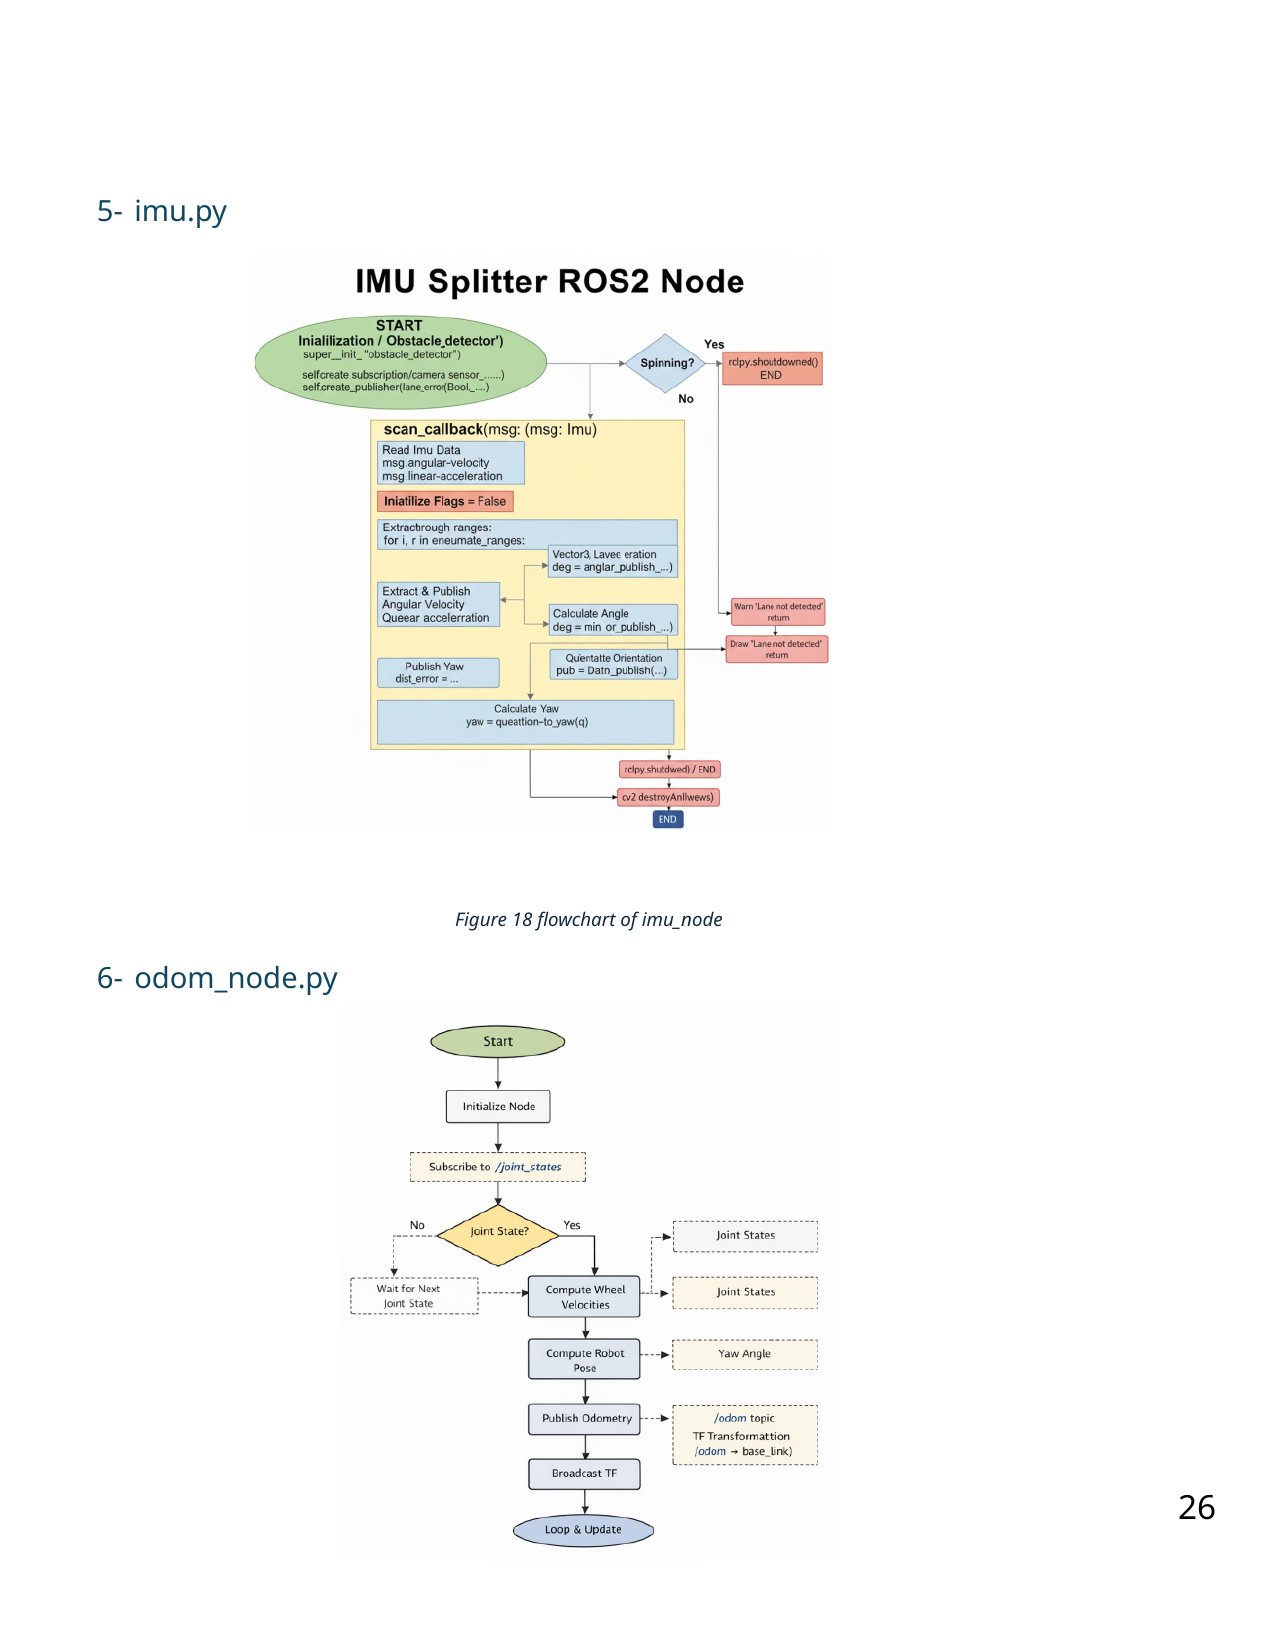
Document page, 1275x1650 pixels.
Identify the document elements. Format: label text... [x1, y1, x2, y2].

picture [223, 248, 883, 842]
subtitle imu.py [97, 190, 1216, 230]
picture [298, 1004, 869, 1561]
subtitle odom_node.py [97, 957, 1216, 997]
